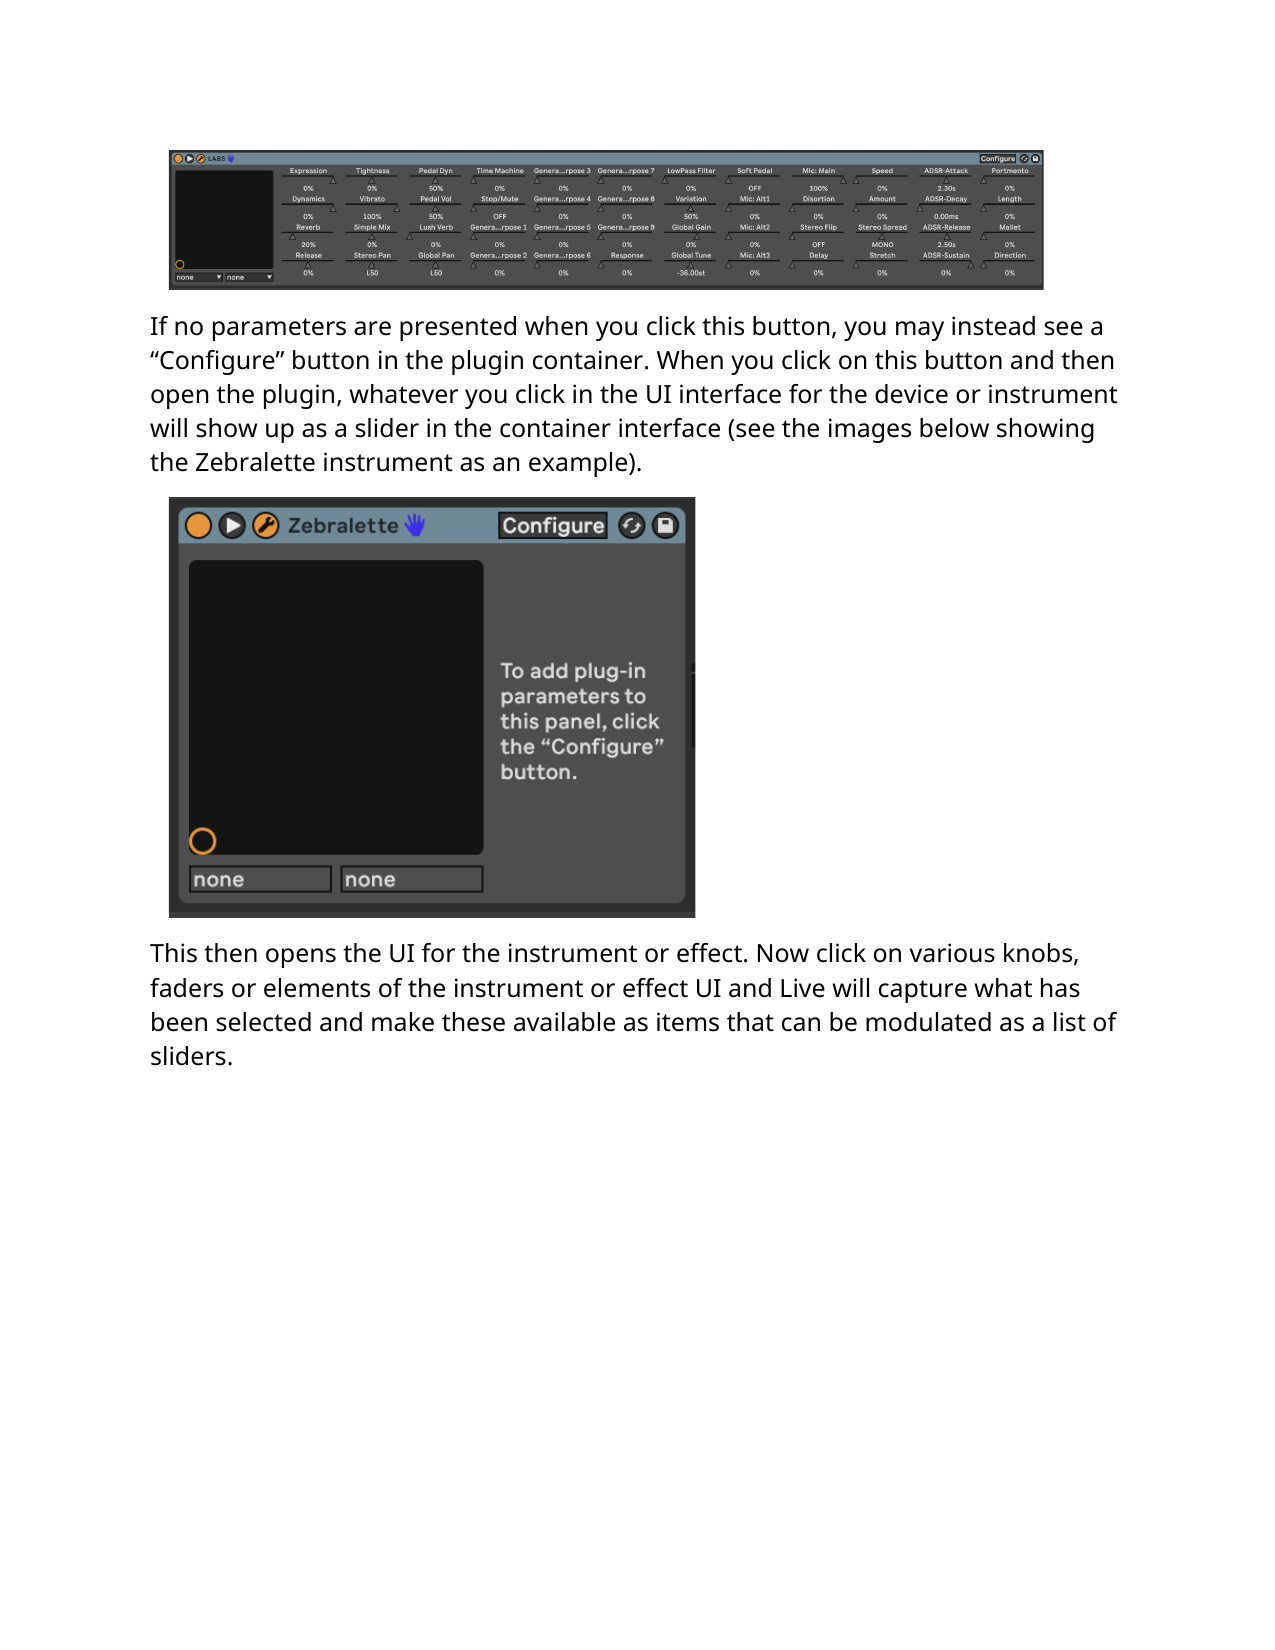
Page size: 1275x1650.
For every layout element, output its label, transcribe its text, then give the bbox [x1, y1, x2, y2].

picture [168, 497, 696, 918]
text If no parameters are presented when you click this button, you may instead see a “Configure” button in the plugin container. When you click on this button and then open the plugin, whatever you click in the UI interface for the device or instrument will show up as a slider in the container interface (see the images below showing the Zebralette instrument as an example). [150, 309, 1125, 479]
text This then opens the UI for the instrument or effect. Now click on various knobs, faders or elements of the instrument or effect UI and Live will capture what has been selected and make these available as items that can be modulated as a list of sliders. [150, 936, 1125, 1072]
picture [168, 150, 1044, 290]
